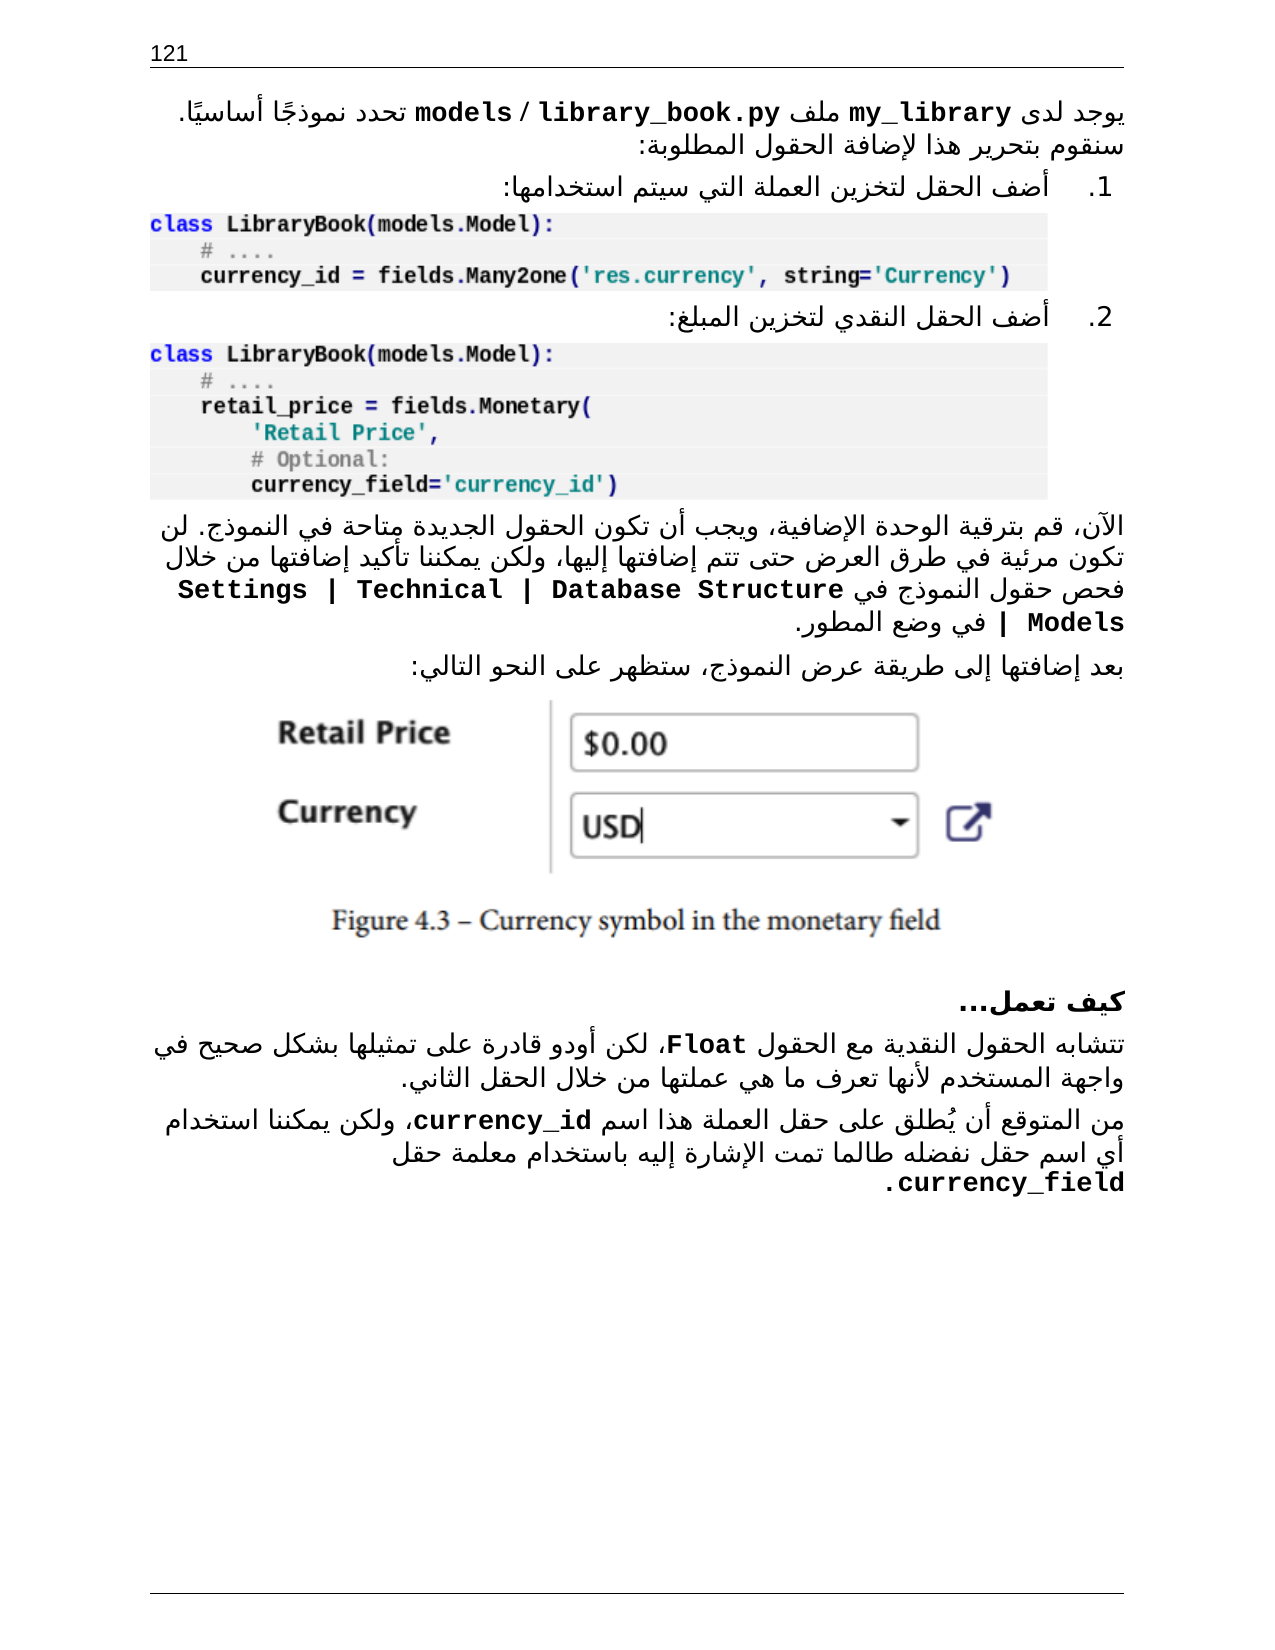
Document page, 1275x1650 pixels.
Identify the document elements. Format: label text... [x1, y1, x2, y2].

text تتشابه الحقول النقدية مع الحقول Float، لكن أودو قادرة على تمثيلها بشكل صحيح في واجهة المستخدم لأنها تعرف ما هي عملتها من خلال الحقل الثاني. [150, 1029, 1125, 1093]
text يوجد لدى my_library ملف models / library_book.py تحدد نموذجًا أساسيًا. سنقوم بتحرير هذا لإضافة الحقول المطلوبة: [150, 92, 1125, 161]
text بعد إضافتها إلى طريقة عرض النموذج، ستظهر على النحو التالي: [150, 650, 1125, 682]
text الآن، قم بترقية الوحدة الإضافية، ويجب أن تكون الحقول الجديدة متاحة في النموذج. لن تكون مرئية في طرق العرض حتى تتم إضافتها إليها، ولكن يمكننا تأكيد إضافتها من خلال فحص حقول النموذج في Settings | Technical | Database Structure | Models في وضع المطور. [150, 510, 1125, 639]
list أضف الحقل لتخزين العملة التي سيتم استخدامها: [150, 171, 1087, 203]
text كيف تعمل... [150, 987, 1125, 1018]
text من المتوقع أن يُطلق على حقل العملة هذا اسم currency_id، ولكن يمكننا استخدام أي اسم حقل نفضله طالما تمت الإشارة إليه باستخدام معلمة حقل currency_field. [150, 1104, 1125, 1199]
list أضف الحقل النقدي لتخزين المبلغ: [150, 301, 1087, 333]
